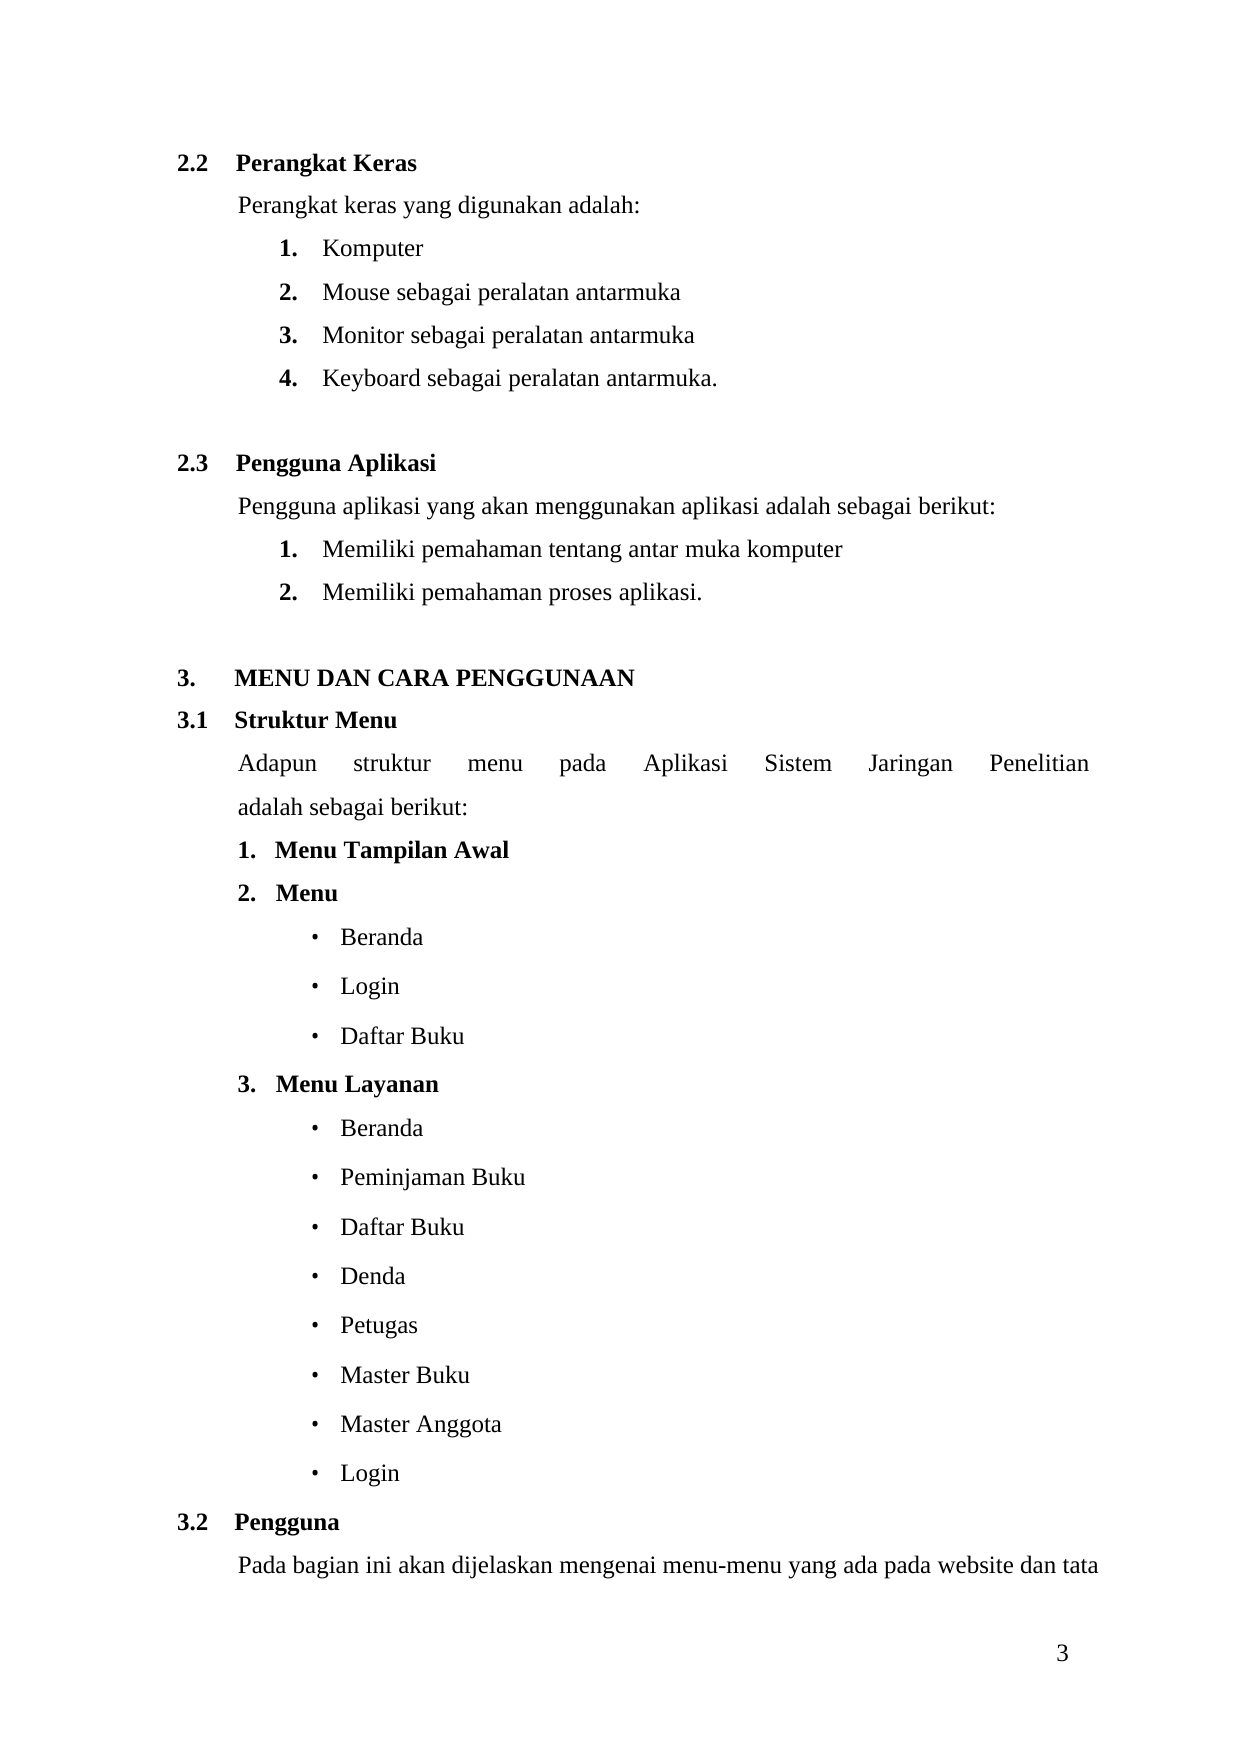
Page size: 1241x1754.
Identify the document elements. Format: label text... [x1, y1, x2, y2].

list Peminjaman Buku [311, 1161, 1201, 1192]
list Beranda [311, 1112, 1201, 1143]
list Memiliki pemahaman tentang antar muka komputer [279, 534, 1201, 563]
text Perangkat keras yang digunakan adalah: [238, 190, 1201, 219]
subtitle Menu Layanan [237, 1069, 1201, 1098]
list Komputer [279, 233, 1201, 262]
list Master Buku [311, 1359, 1201, 1390]
list Login [311, 1457, 1201, 1488]
list Struktur Menu [177, 706, 1201, 734]
list Mouse sebagai peralatan antarmuka [279, 277, 1201, 306]
list Daftar Buku [311, 1020, 1201, 1051]
list Petugas [311, 1309, 1201, 1341]
list Daftar Buku [311, 1211, 1201, 1242]
list Denda [311, 1260, 1201, 1291]
subtitle Pengguna [177, 1507, 1201, 1536]
list Keyboard sebagai peralatan antarmuka. [279, 363, 1201, 392]
subtitle MENU DAN CARA PENGGUNAAN [177, 663, 1201, 691]
list Monitor sebagai peralatan antarmuka [279, 320, 1201, 348]
list Master Anggota [311, 1408, 1201, 1439]
list Login [311, 970, 1201, 1001]
text Pada bagian ini akan dijelaskan mengenai menu-menu yang ada pada website dan tata [238, 1550, 1201, 1579]
text Adapun struktur menu pada Aplikasi Sistem Jaringan Penelitian adalah sebagai berikut: [238, 748, 1091, 820]
subtitle Pengguna Aplikasi [177, 448, 1201, 477]
subtitle Perangkat Keras [177, 148, 1201, 176]
list Beranda [311, 921, 1201, 952]
list Menu [237, 878, 1201, 907]
subtitle Menu Tampilan Awal [237, 835, 1201, 864]
text Pengguna aplikasi yang akan menggunakan aplikasi adalah sebagai berikut: [238, 491, 1201, 520]
list Memiliki pemahaman proses aplikasi. [279, 577, 1201, 606]
